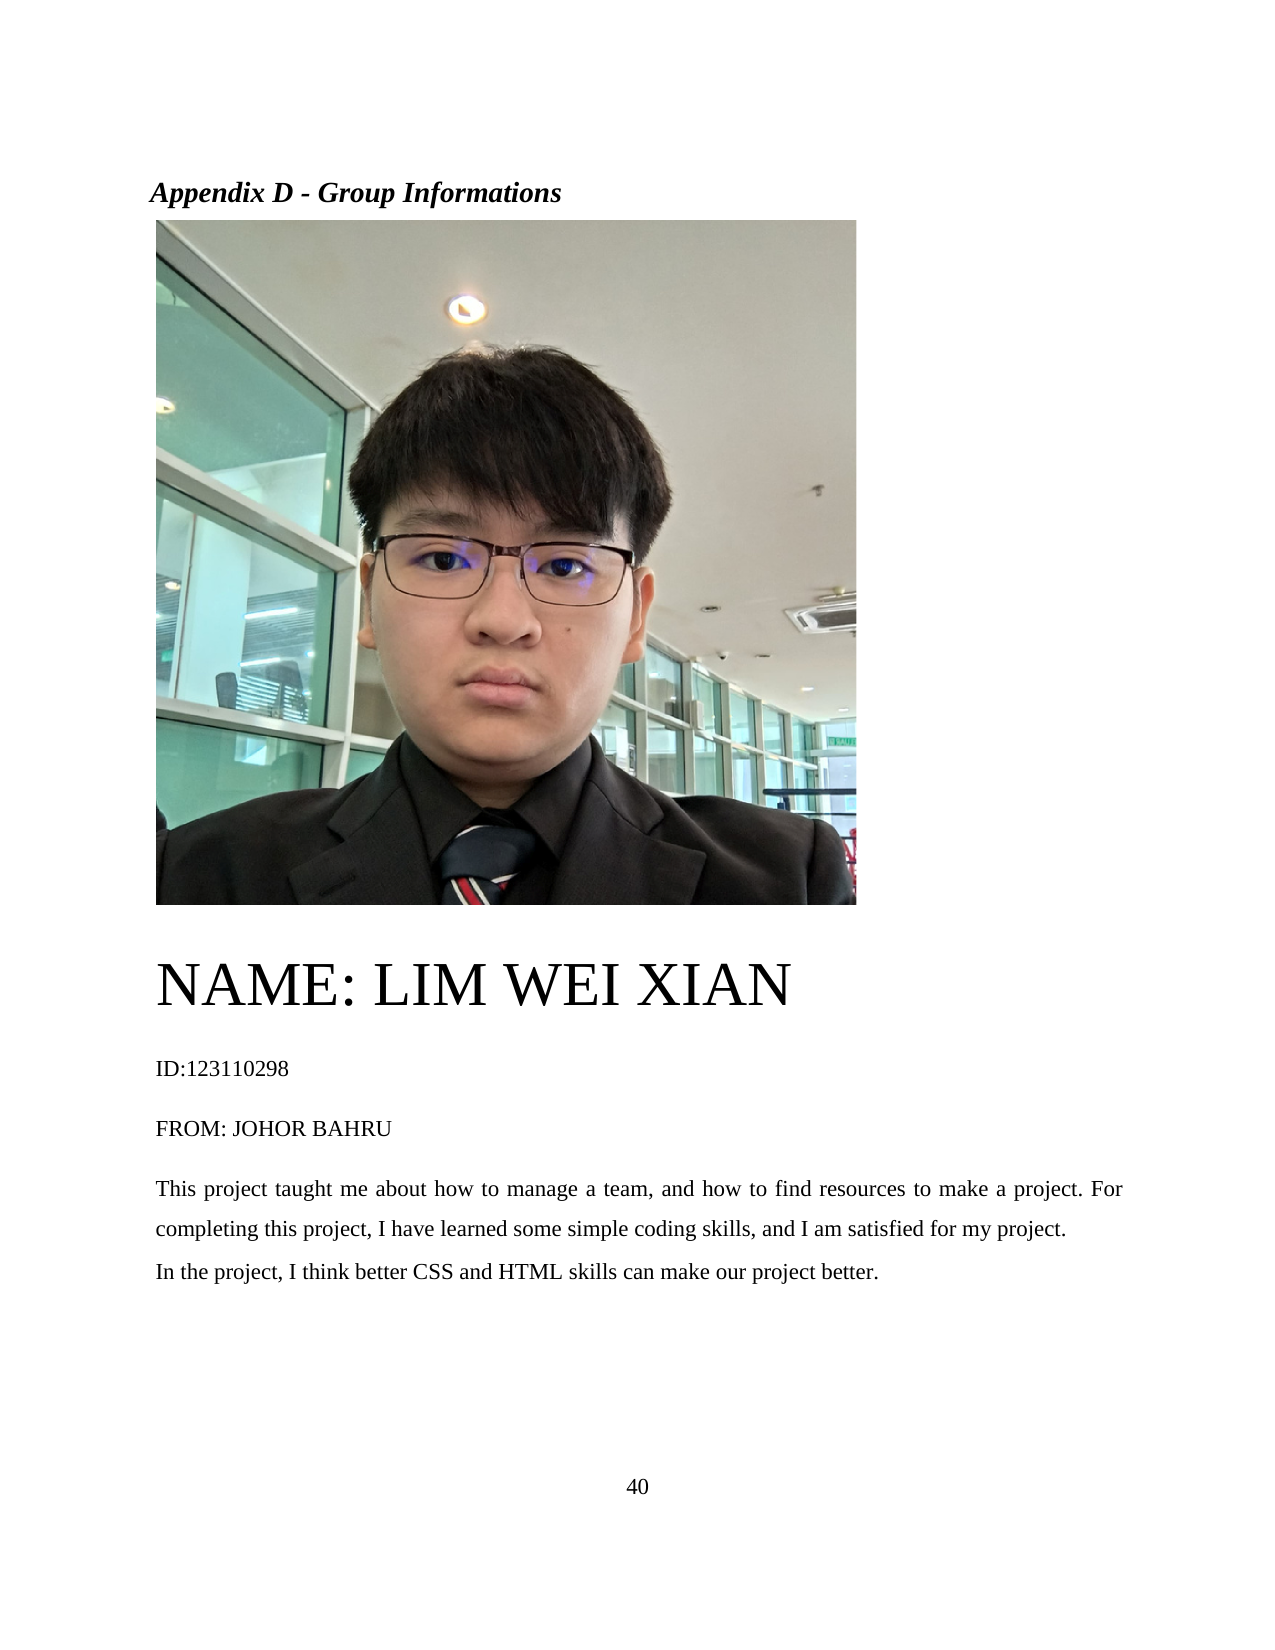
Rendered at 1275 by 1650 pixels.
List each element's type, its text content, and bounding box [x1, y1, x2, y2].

picture [156, 219, 857, 905]
text This project taught me about how to manage a team, and how to find resources to make a project. For completing this project, I have learned some simple coding skills, and I am satisfied for my project. [155, 1175, 1125, 1241]
text ID:123110298 [155, 1055, 1125, 1081]
subtitle Appendix D - Group Informations [150, 175, 1125, 208]
text NAME: LIM WEI XIAN [156, 947, 1125, 1019]
text FROM: JOHOR BAHRU [155, 1115, 1125, 1141]
text In the project, I think better CSS and HTML skills can make our project better. [155, 1258, 1125, 1284]
